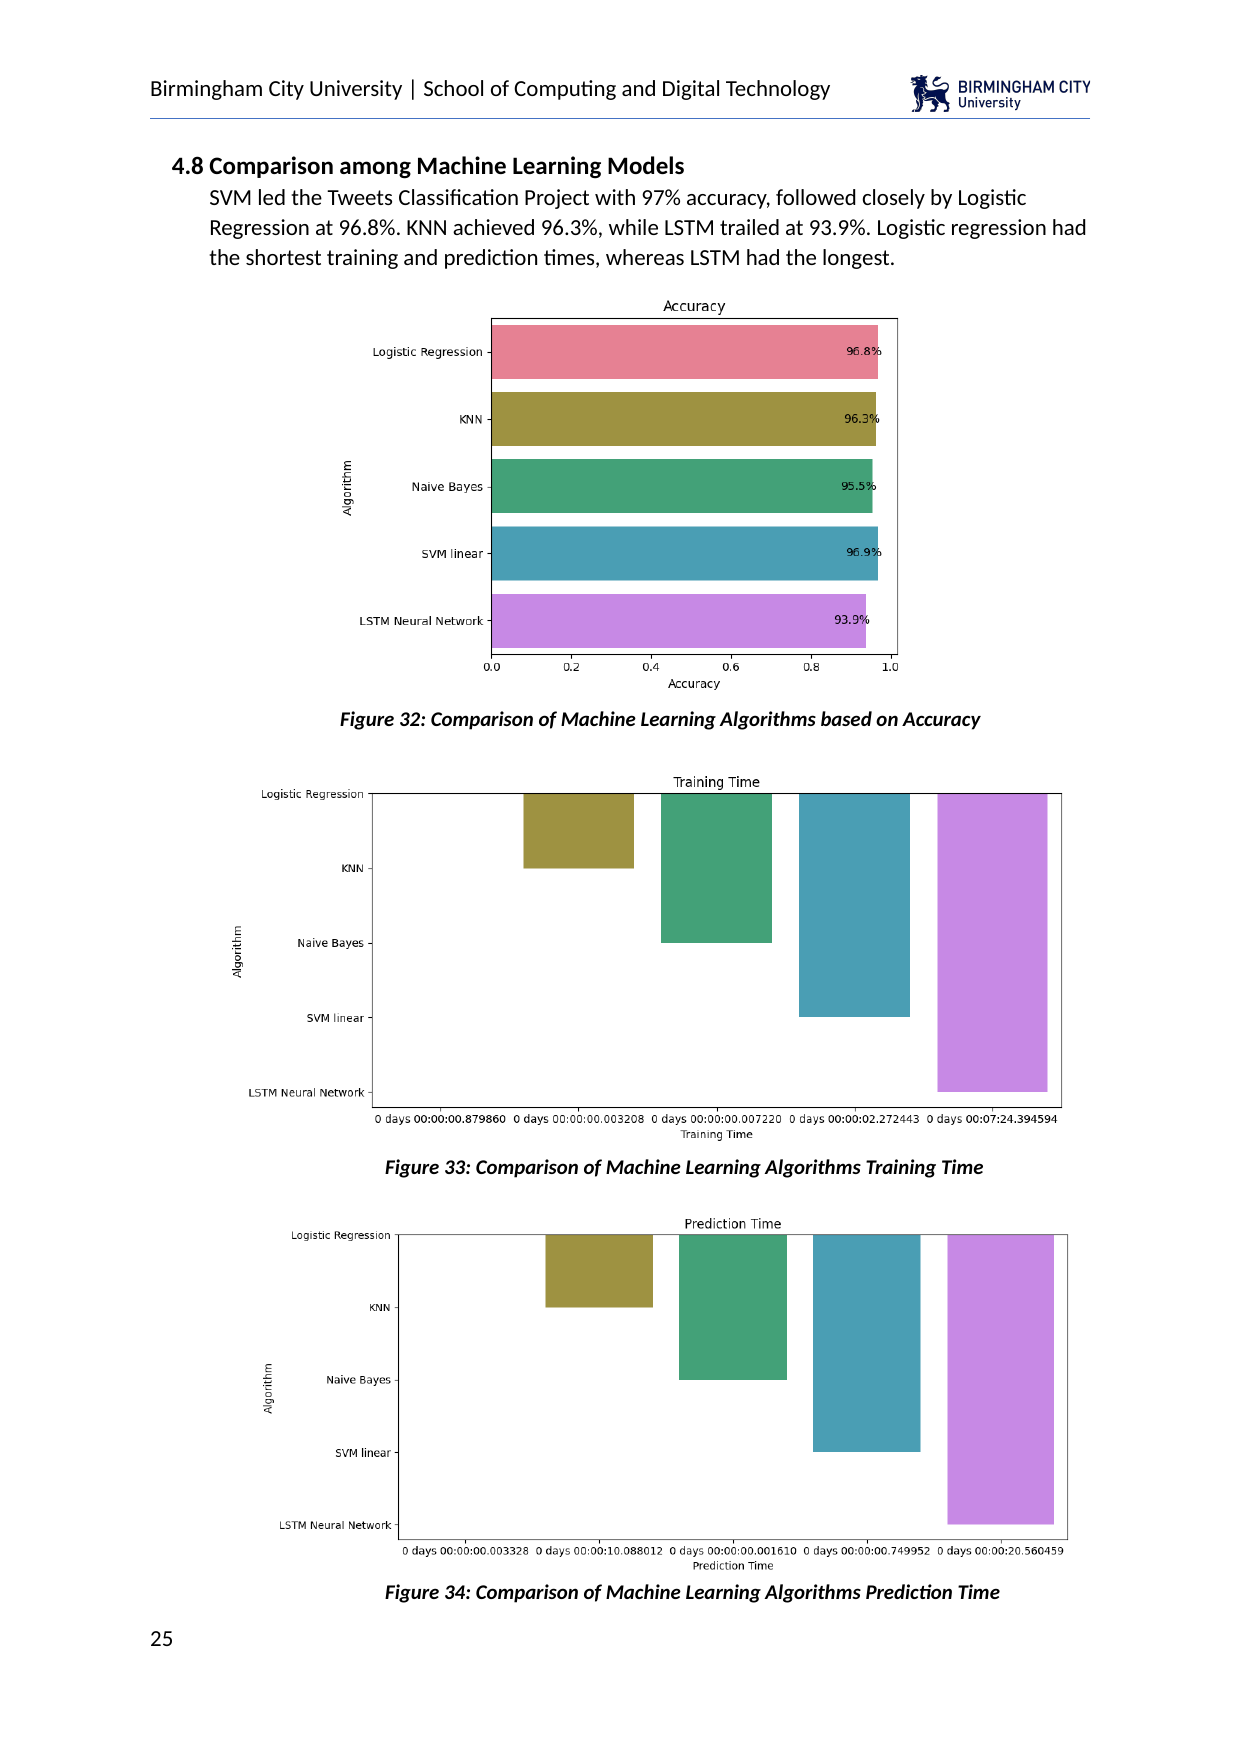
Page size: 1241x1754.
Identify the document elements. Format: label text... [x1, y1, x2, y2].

subtitle Comparison among Machine Learning Models [172, 150, 1090, 181]
picture [226, 768, 1068, 1148]
text SVM led the Tweets Classification Project with 97% accuracy, followed closely by Logistic Regression at 96.8%. KNN achieved 96.3%, while LSTM trailed at 93.9%. Logistic regression had the shortest training and prediction times, whereas LSTM had the longest. [209, 183, 1090, 271]
picture [256, 1210, 1074, 1579]
picture [910, 75, 1091, 112]
picture [334, 291, 907, 698]
